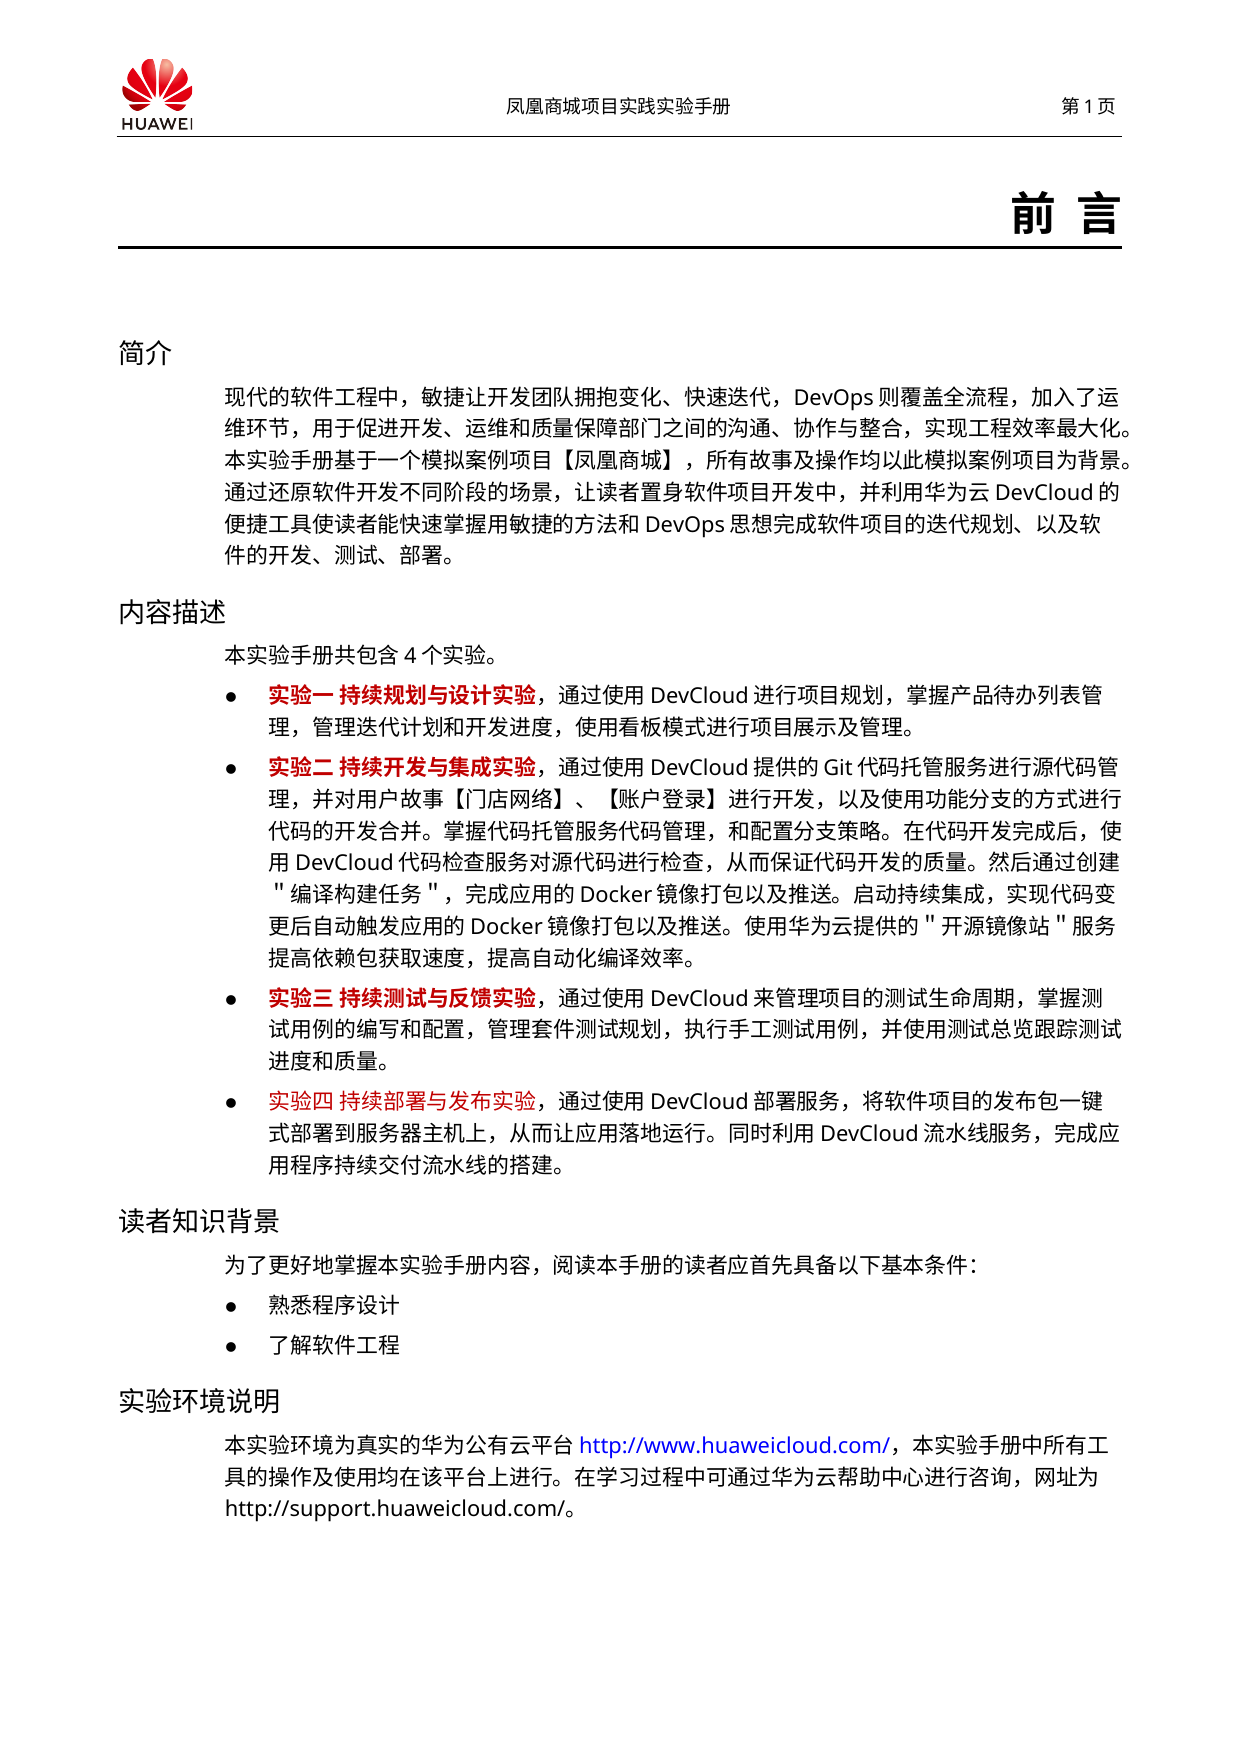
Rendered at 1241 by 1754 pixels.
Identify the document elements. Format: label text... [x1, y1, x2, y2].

text 实验环境说明 [118, 1380, 1122, 1419]
text 了解软件工程 [224, 1328, 1122, 1359]
text 为了更好地掌握本实验手册内容，阅读本手册的读者应首先具备以下基本条件： [224, 1248, 1122, 1279]
text 实验二 持续开发与集成实验，通过使用DevCloud提供的Git代码托管服务进行源代码管理，并对用户故事【门店网络】、【账户登录】进行开发，以及使用功能分支的方式进行代码的开发合并。掌握代码托管服务代码管理，和配置分支策略。在代码开发完成后，使用DevCloud代码检查服务对源代码进行检查，从而保证代码开发的质量。然后通过创建＂编译构建任务＂，完成应用的Docker镜像打包以及推送。启动持续集成，实现代码变更后自动触发应用的Docker镜像打包以及推送。使用华为云提供的＂开源镜像站＂服务提高依赖包获取速度，提高自动化编译效率。 [224, 750, 1122, 972]
picture [122, 59, 193, 130]
text 本实验手册共包含4个实验。 [224, 638, 1122, 670]
text 读者知识背景 [118, 1200, 1122, 1239]
text 实验四 持续部署与发布实验，通过使用DevCloud部署服务，将软件项目的发布包一键式部署到服务器主机上，从而让应用落地运行。同时利用DevCloud流水线服务，完成应用程序持续交付流水线的搭建。 [224, 1084, 1122, 1179]
text 实验一 持续规划与设计实验，通过使用DevCloud进行项目规划，掌握产品待办列表管理，管理迭代计划和开发进度，使用看板模式进行项目展示及管理。 [224, 678, 1122, 742]
text 现代的软件工程中，敏捷让开发团队拥抱变化、快速迭代，DevOps则覆盖全流程，加入了运维环节，用于促进开发、运维和质量保障部门之间的沟通、协作与整合，实现工程效率最大化。本实验手册基于一个模拟案例项目【凤凰商城】，所有故事及操作均以此模拟案例项目为背景。通过还原软件开发不同阶段的场景，让读者置身软件项目开发中，并利用华为云DevCloud的便捷工具使读者能快速掌握用敏捷的方法和DevOps思想完成软件项目的迭代规划、以及软件的开发、测试、部署。 [224, 380, 1122, 570]
text 本实验环境为真实的华为公有云平台http://www.huaweicloud.com/，本实验手册中所有工具的操作及使用均在该平台上进行。在学习过程中可通过华为云帮助中心进行咨询，网址为http://support.huaweicloud.com/。 [224, 1428, 1122, 1523]
text 实验三 持续测试与反馈实验，通过使用DevCloud来管理项目的测试生命周期，掌握测试用例的编写和配置，管理套件测试规划，执行手工测试用例，并使用测试总览跟踪测试进度和质量。 [224, 981, 1122, 1076]
text 简介 [118, 332, 1122, 371]
text 前 言 [118, 177, 1122, 246]
text 内容描述 [118, 591, 1122, 630]
text 熟悉程序设计 [224, 1288, 1122, 1319]
